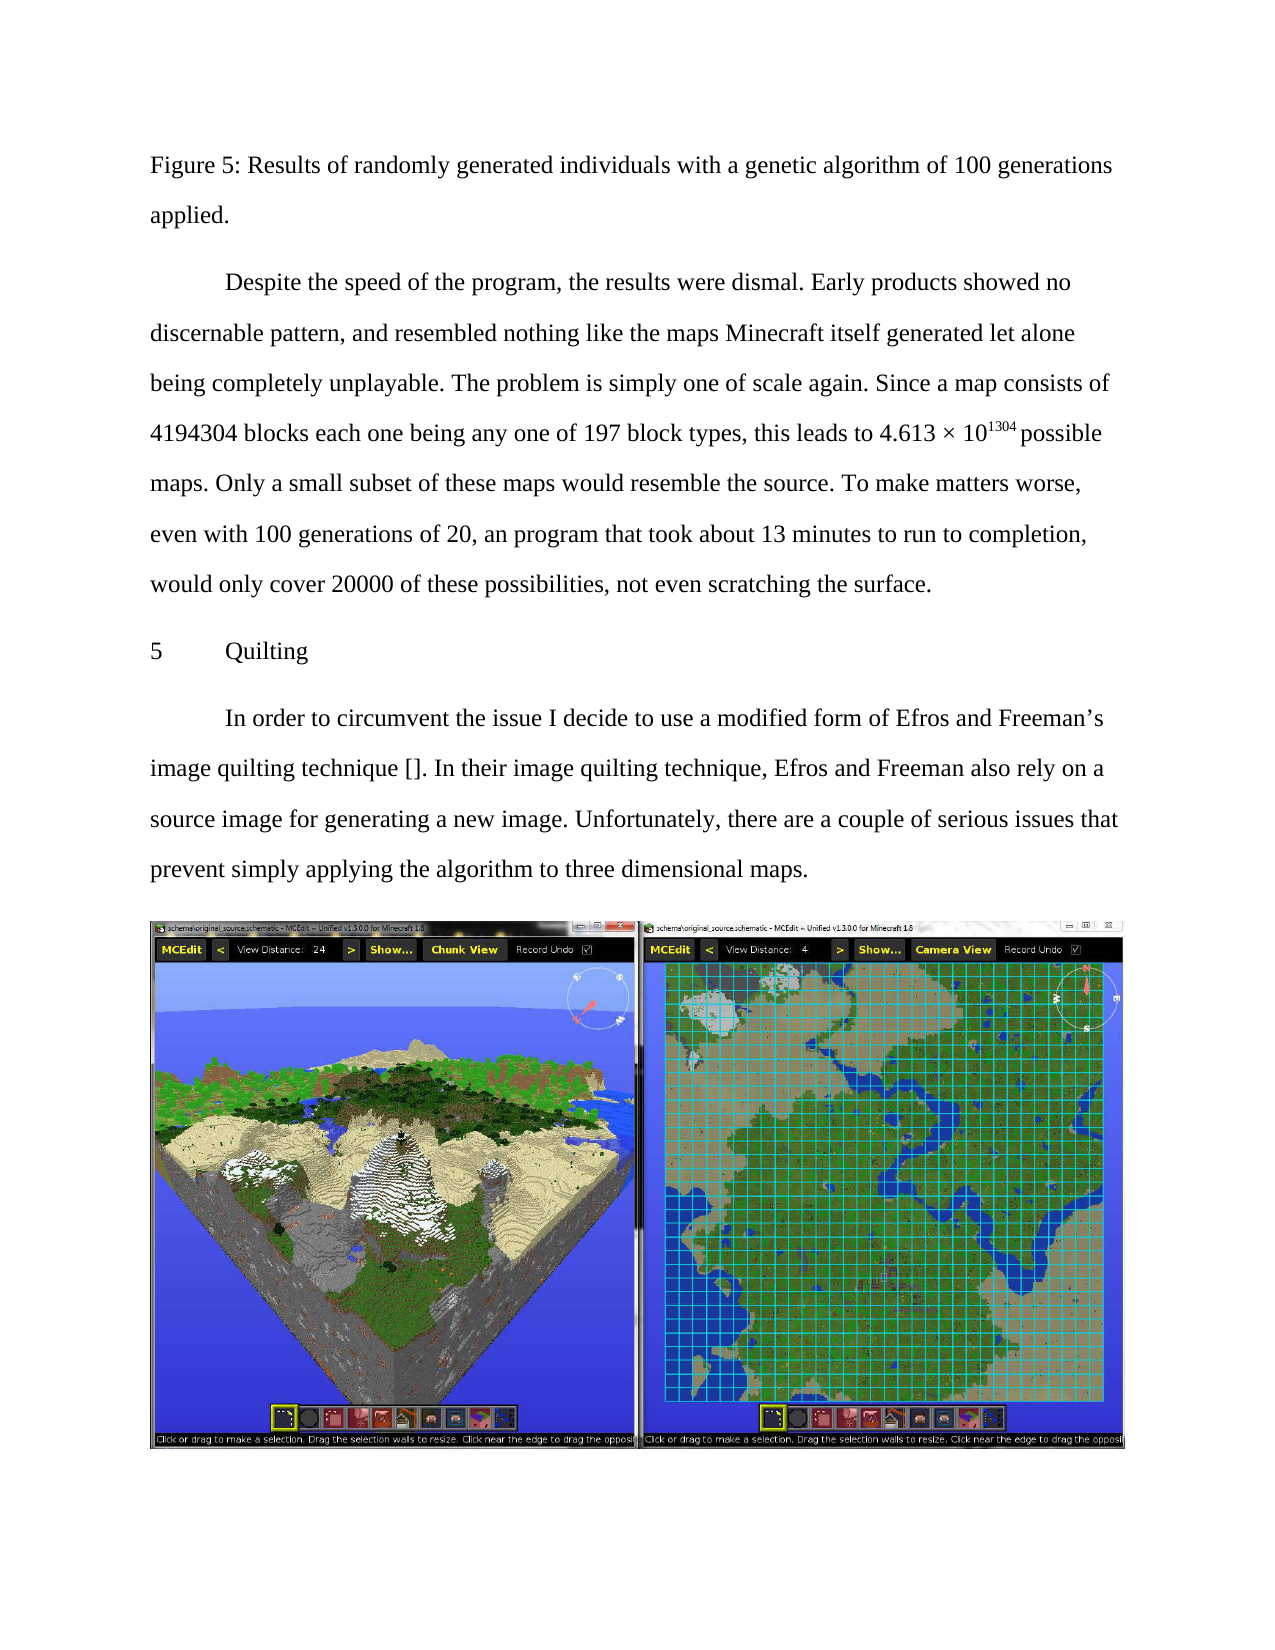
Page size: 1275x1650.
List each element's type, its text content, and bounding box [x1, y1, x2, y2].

text 5 Quilting [150, 636, 1125, 665]
text Despite the speed of the program, the results were dismal. Early products showed no discernable pattern, and resembled nothing like the maps Minecraft itself generated let alone being completely unplayable. The problem is simply one of scale again. Since a map consists of 4194304 blocks each one being any one of 197 block types, this leads to 4.613 × 101304 possible maps. Only a small subset of these maps would resemble the source. To make matters worse, even with 100 generations of 20, an program that took about 13 minutes to run to completion, would only cover 20000 of these possibilities, not even scratching the surface. [150, 267, 1125, 598]
picture [150, 921, 1125, 1449]
text In order to circumvent the issue I decide to use a modified form of Efros and Freeman’s image quilting technique []. In their image quilting technique, Efros and Freeman also rely on a source image for generating a new image. Unfortunately, there are a couple of serious issues that prevent simply applying the algorithm to three dimensional maps. [150, 703, 1125, 883]
text Figure 5: Results of randomly generated individuals with a genetic algorithm of 100 generations applied. [150, 150, 1125, 229]
